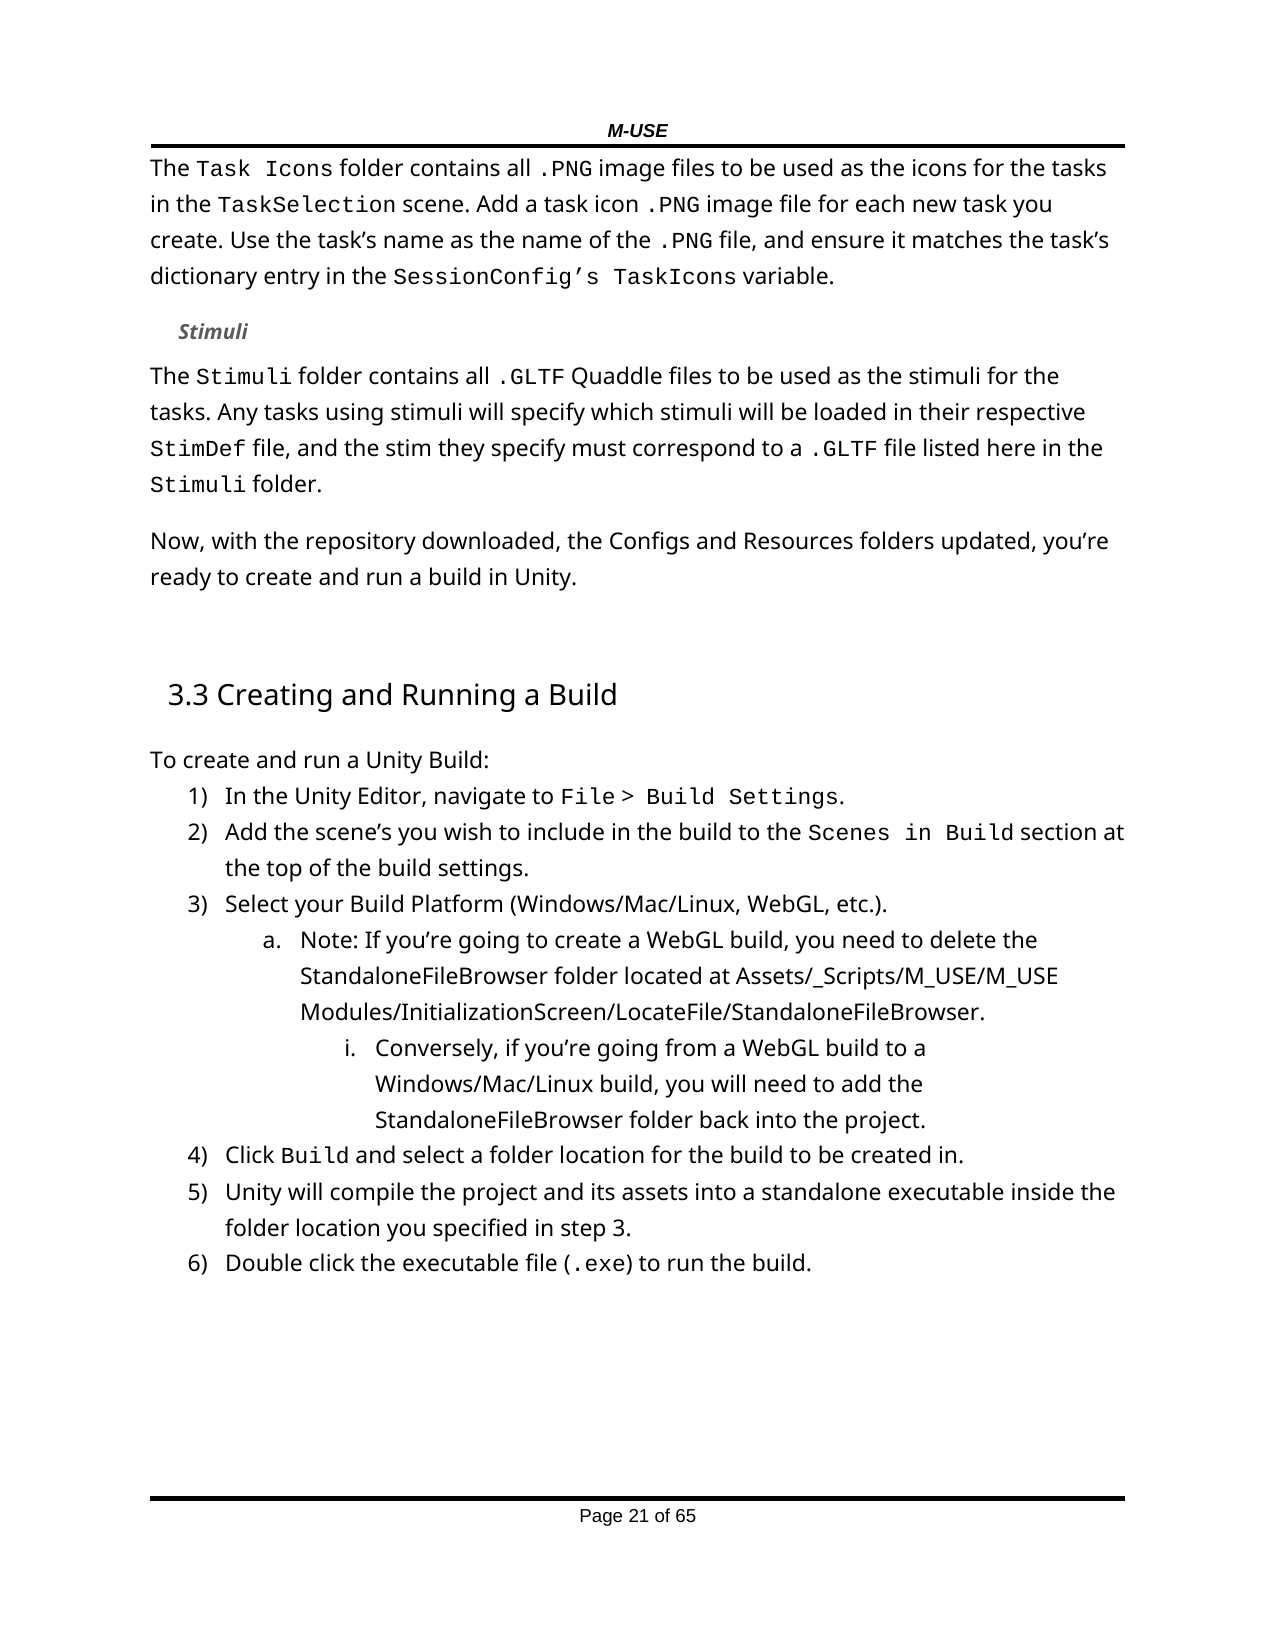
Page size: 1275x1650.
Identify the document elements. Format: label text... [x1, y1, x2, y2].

text Now, with the repository downloaded, the Configs and Resources folders updated, you’re ready to create and run a build in Unity. [150, 525, 1125, 592]
text The Stimuli folder contains all .GLTF Quaddle files to be used as the stimuli for the tasks. Any tasks using stimuli will specify which stimuli will be loaded in their respective StimDef file, and the stim they specify must correspond to a .GLTF file listed here in the Stimuli folder. [150, 360, 1125, 499]
list Note: If you’re going to create a WebGL build, you need to delete the StandaloneFileBrowser folder located at Assets/_Scripts/M_USE/M_USE Modules/InitializationScreen/LocateFile/StandaloneFileBrowser. [262, 924, 1125, 1027]
list Conversely, if you’re going from a WebGL build to a Windows/Mac/Linux build, you will need to add the StandaloneFileBrowser folder back into the project. [356, 1032, 1125, 1135]
list Add the scene’s you wish to include in the build to the Scenes in Build section at the top of the build settings. [187, 816, 1125, 883]
list Select your Build Platform (Windows/Mac/Linux, WebGL, etc.). [187, 888, 1125, 919]
text The Task Icons folder contains all .PNG image files to be used as the icons for the tasks in the TaskSelection scene. Add a task icon .PNG image file for each new task you create. Use the task’s name as the name of the .PNG file, and ensure it matches the task’s dictionary entry in the SessionConfig’s TaskIcons variable. [150, 152, 1125, 292]
list Click Build and select a folder location for the build to be created in. [187, 1139, 1125, 1171]
text To create and run a Unity Build: [150, 744, 1125, 775]
list Unity will compile the project and its assets into a standalone executable inside the folder location you specified in step 3. [187, 1176, 1125, 1243]
list In the Unity Editor, navigate to File > Build Settings. [187, 780, 1125, 811]
list Double click the executable file (.exe) to run the build. [187, 1247, 1125, 1279]
subtitle 3.3 Creating and Running a Build [168, 674, 1125, 714]
subtitle Stimuli [178, 317, 1125, 346]
